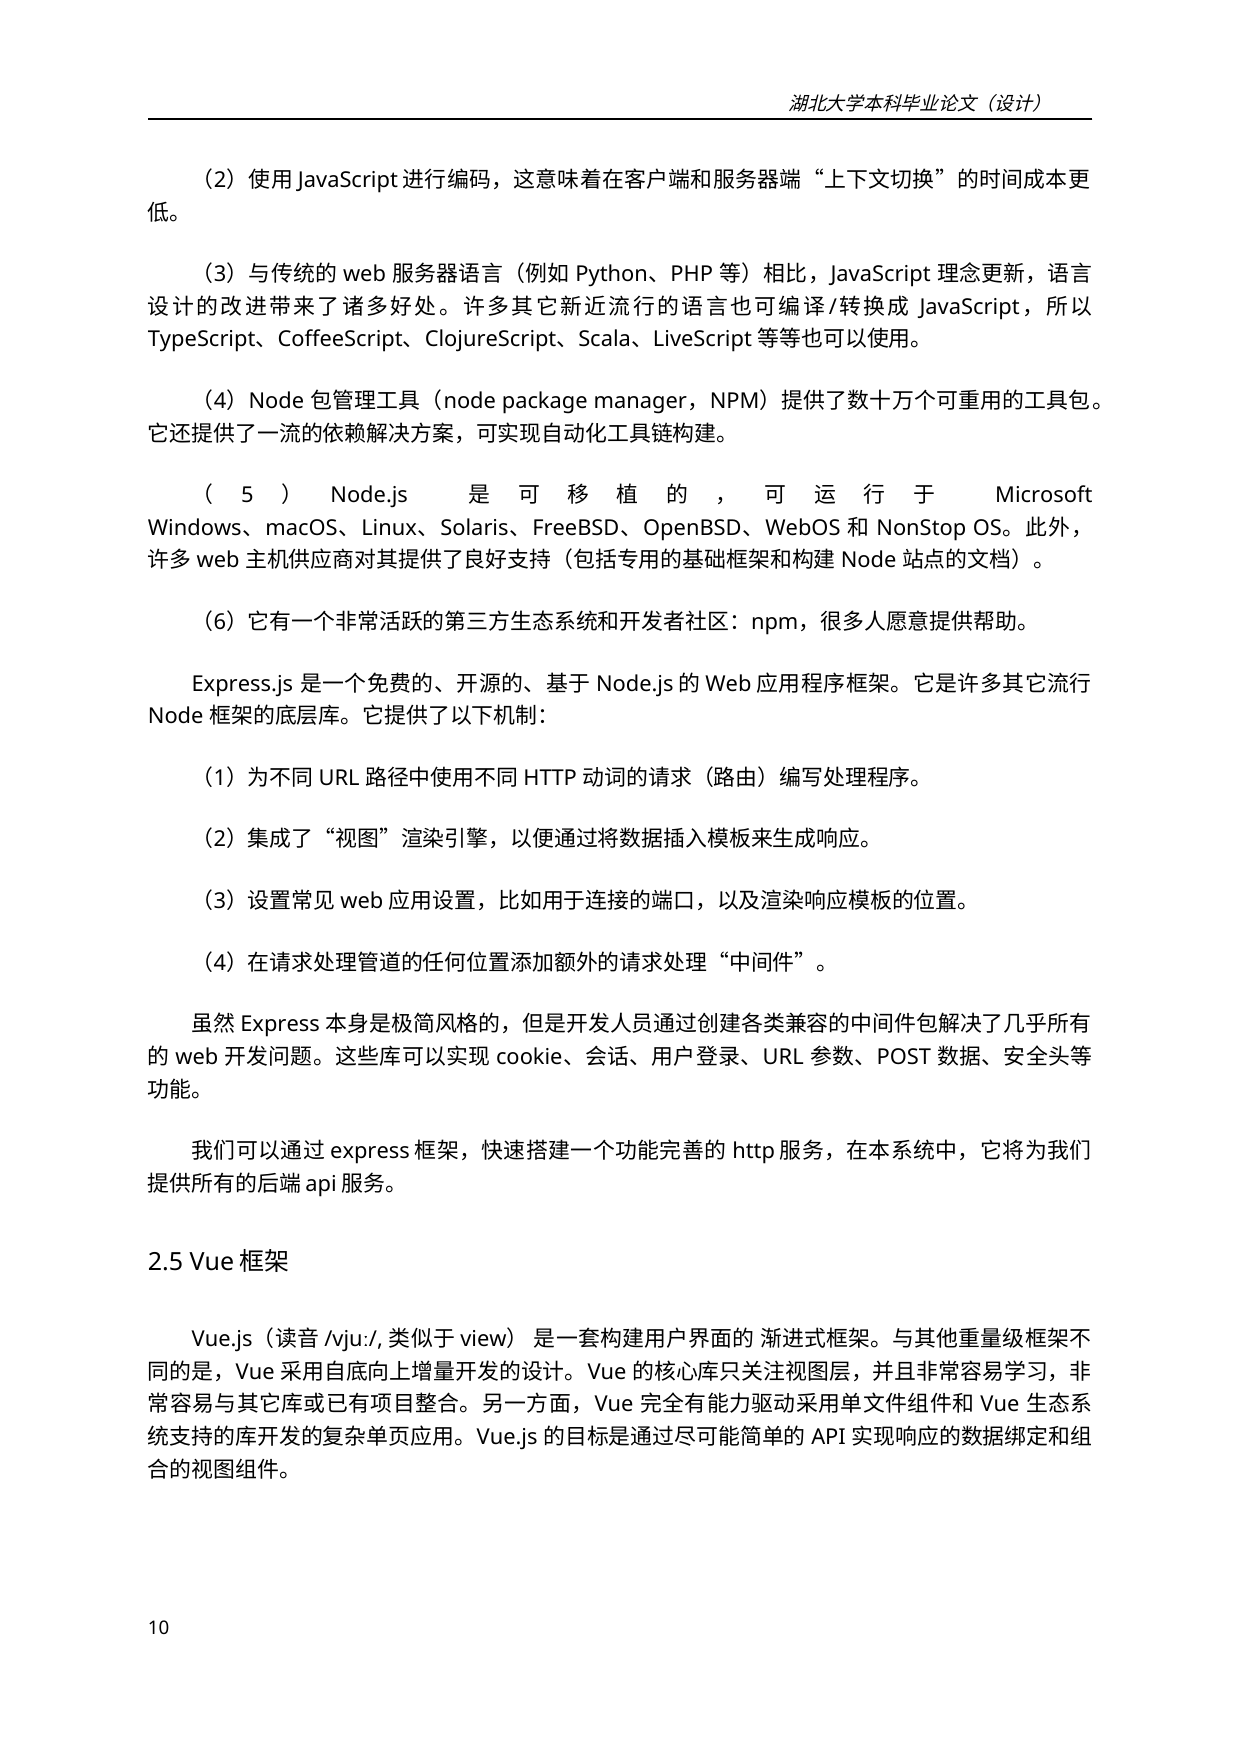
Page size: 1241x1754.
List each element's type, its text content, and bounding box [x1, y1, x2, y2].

text （3）与传统的 web 服务器语言（例如 Python、PHP 等）相比，JavaScript 理念更新，语言设计的改进带来了诸多好处。许多其它新近流行的语言也可编译/转换成 JavaScript，所以TypeScript、CoffeeScript、ClojureScript、Scala、LiveScript 等等也可以使用。 [148, 256, 1092, 354]
text （5）Node.js 是可移植的，可运行于 Microsoft Windows、macOS、Linux、Solaris、FreeBSD、OpenBSD、WebOS 和 NonStop OS。此外，许多 web 主机供应商对其提供了良好支持（包括专用的基础框架和构建 Node 站点的文档）。 [148, 477, 1092, 574]
text （4）在请求处理管道的任何位置添加额外的请求处理“中间件”。 [148, 944, 1092, 977]
text （1）为不同 URL 路径中使用不同 HTTP 动词的请求（路由）编写处理程序。 [148, 759, 1092, 792]
text （4）Node 包管理工具（node package manager，NPM）提供了数十万个可重用的工具包。它还提供了一流的依赖解决方案，可实现自动化工具链构建。 [148, 383, 1092, 448]
text Vue.js（读音 /vjuː/, 类似于 view） 是一套构建用户界面的 渐进式框架。与其他重量级框架不同的是，Vue 采用自底向上增量开发的设计。Vue 的核心库只关注视图层，并且非常容易学习，非常容易与其它库或已有项目整合。另一方面，Vue 完全有能力驱动采用单文件组件和 Vue 生态系统支持的库开发的复杂单页应用。Vue.js 的目标是通过尽可能简单的 API 实现响应的数据绑定和组合的视图组件。 [148, 1321, 1092, 1484]
text （6）它有一个非常活跃的第三方生态系统和开发者社区：npm，很多人愿意提供帮助。 [148, 604, 1092, 636]
text 虽然 Express 本身是极简风格的，但是开发人员通过创建各类兼容的中间件包解决了几乎所有的 web 开发问题。这些库可以实现 cookie、会话、用户登录、URL 参数、POST 数据、安全头等功能。 [148, 1006, 1092, 1104]
text （3）设置常见 web 应用设置，比如用于连接的端口，以及渲染响应模板的位置。 [148, 883, 1092, 915]
subtitle 2.5 Vue框架 [148, 1227, 1092, 1292]
text Express.js 是一个免费的、开源的、基于Node.js的Web应用程序框架。它是许多其它流行 Node 框架的底层库。它提供了以下机制： [148, 665, 1092, 730]
text （2）使用JavaScript进行编码，这意味着在客户端和服务器端“上下文切换”的时间成本更低。 [148, 162, 1092, 227]
text 我们可以通过express框架，快速搭建一个功能完善的http服务，在本系统中，它将为我们提供所有的后端api服务。 [148, 1133, 1092, 1198]
text （2）集成了“视图”渲染引擎，以便通过将数据插入模板来生成响应。 [148, 821, 1092, 854]
